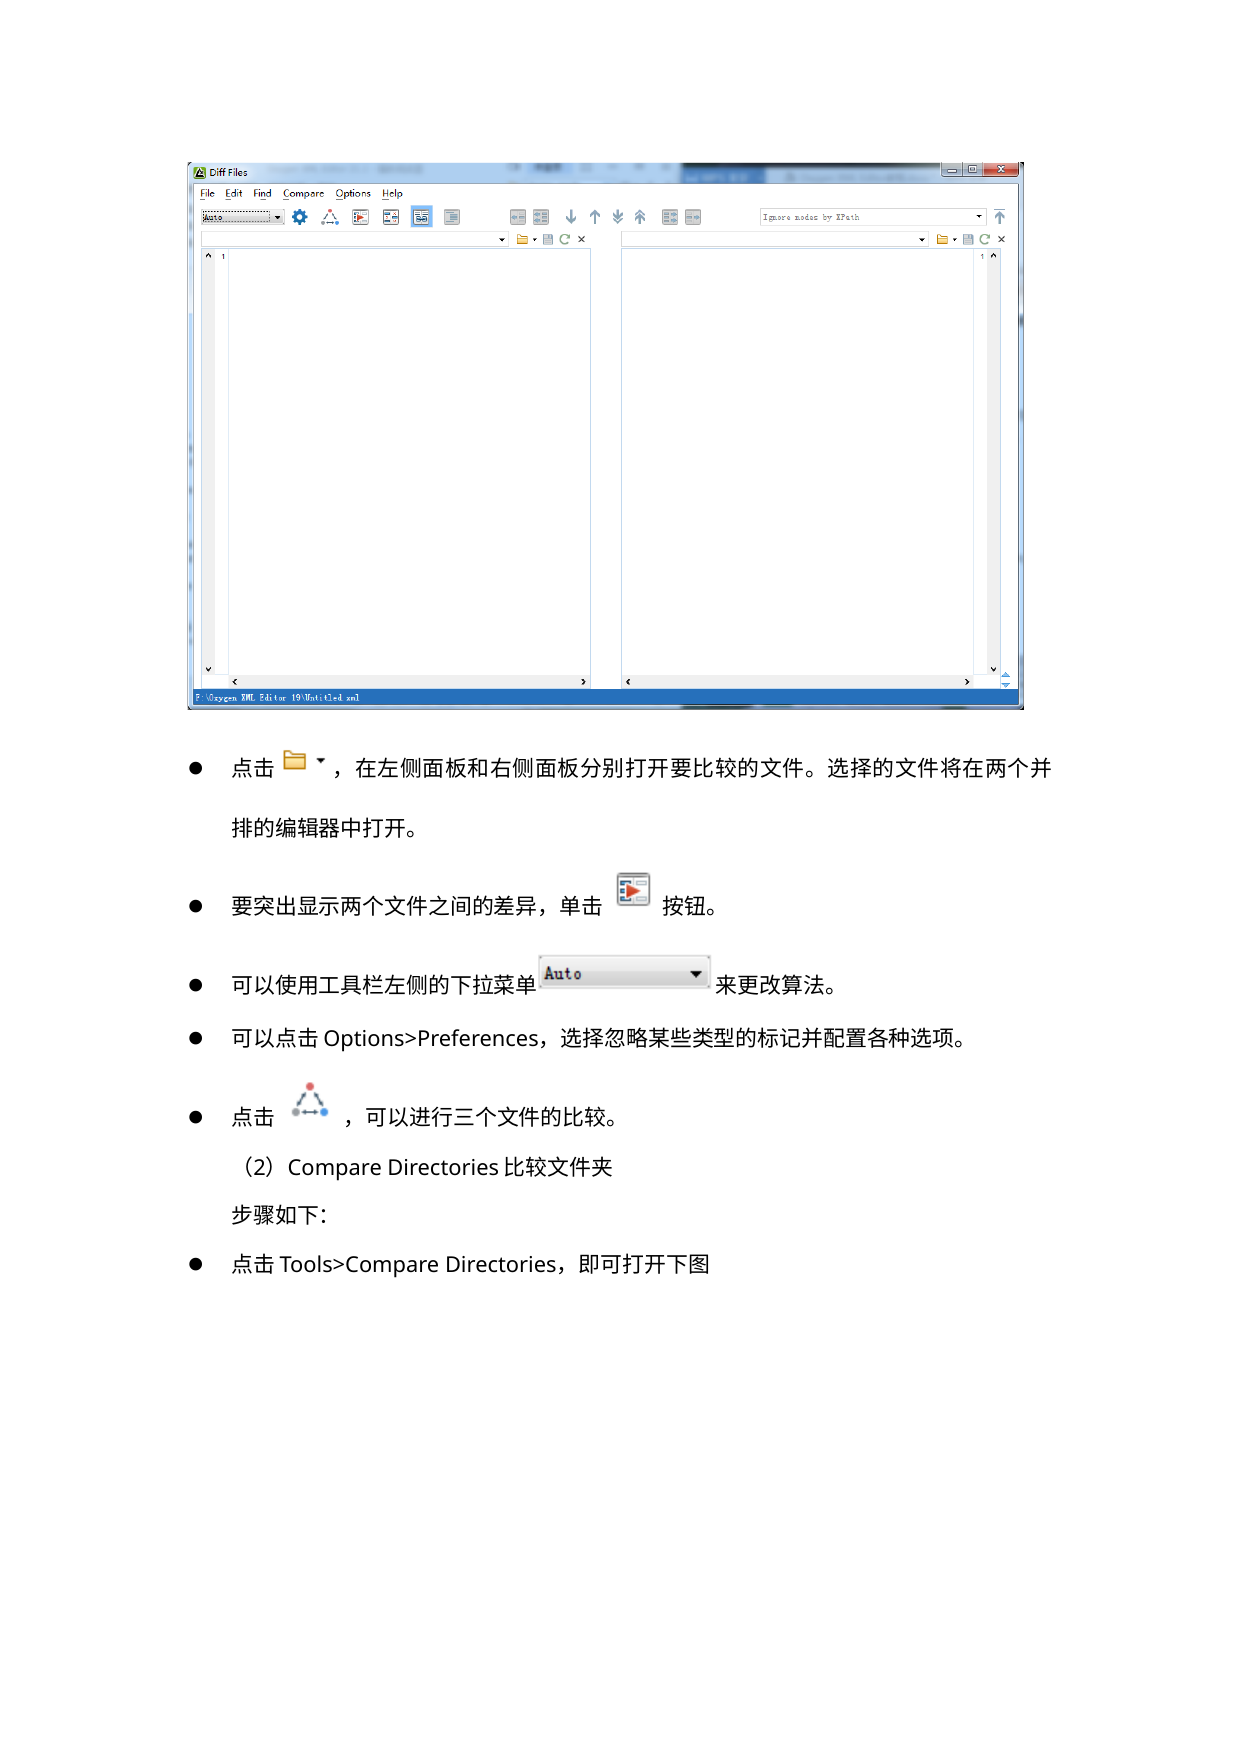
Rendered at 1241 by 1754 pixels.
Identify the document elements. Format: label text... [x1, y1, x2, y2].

text （2）Compare Directories比较文件夹 [187, 1150, 1053, 1182]
picture [537, 945, 716, 994]
text 步骤如下： [187, 1198, 1053, 1231]
list 点击，可以进行三个文件的比较。 [187, 1069, 1053, 1134]
list 要突出显示两个文件之间的差异，单击按钮。 [187, 859, 1053, 924]
picture [187, 162, 1024, 710]
picture [603, 862, 663, 914]
list 点击Tools>Compare Directories，即可打开下图 [187, 1246, 1053, 1279]
list 可以点击Options>Preferences，选择忽略某些类型的标记并配置各种选项。 [187, 1021, 1053, 1053]
list 点击，在左侧面板和右侧面板分别打开要比较的文件。选择的文件将在两个并排的编辑器中打开。 [187, 729, 1053, 843]
picture [275, 1071, 344, 1126]
picture [276, 741, 333, 776]
list 可以使用工具栏左侧的下拉菜单来更改算法。 [187, 940, 1053, 1005]
